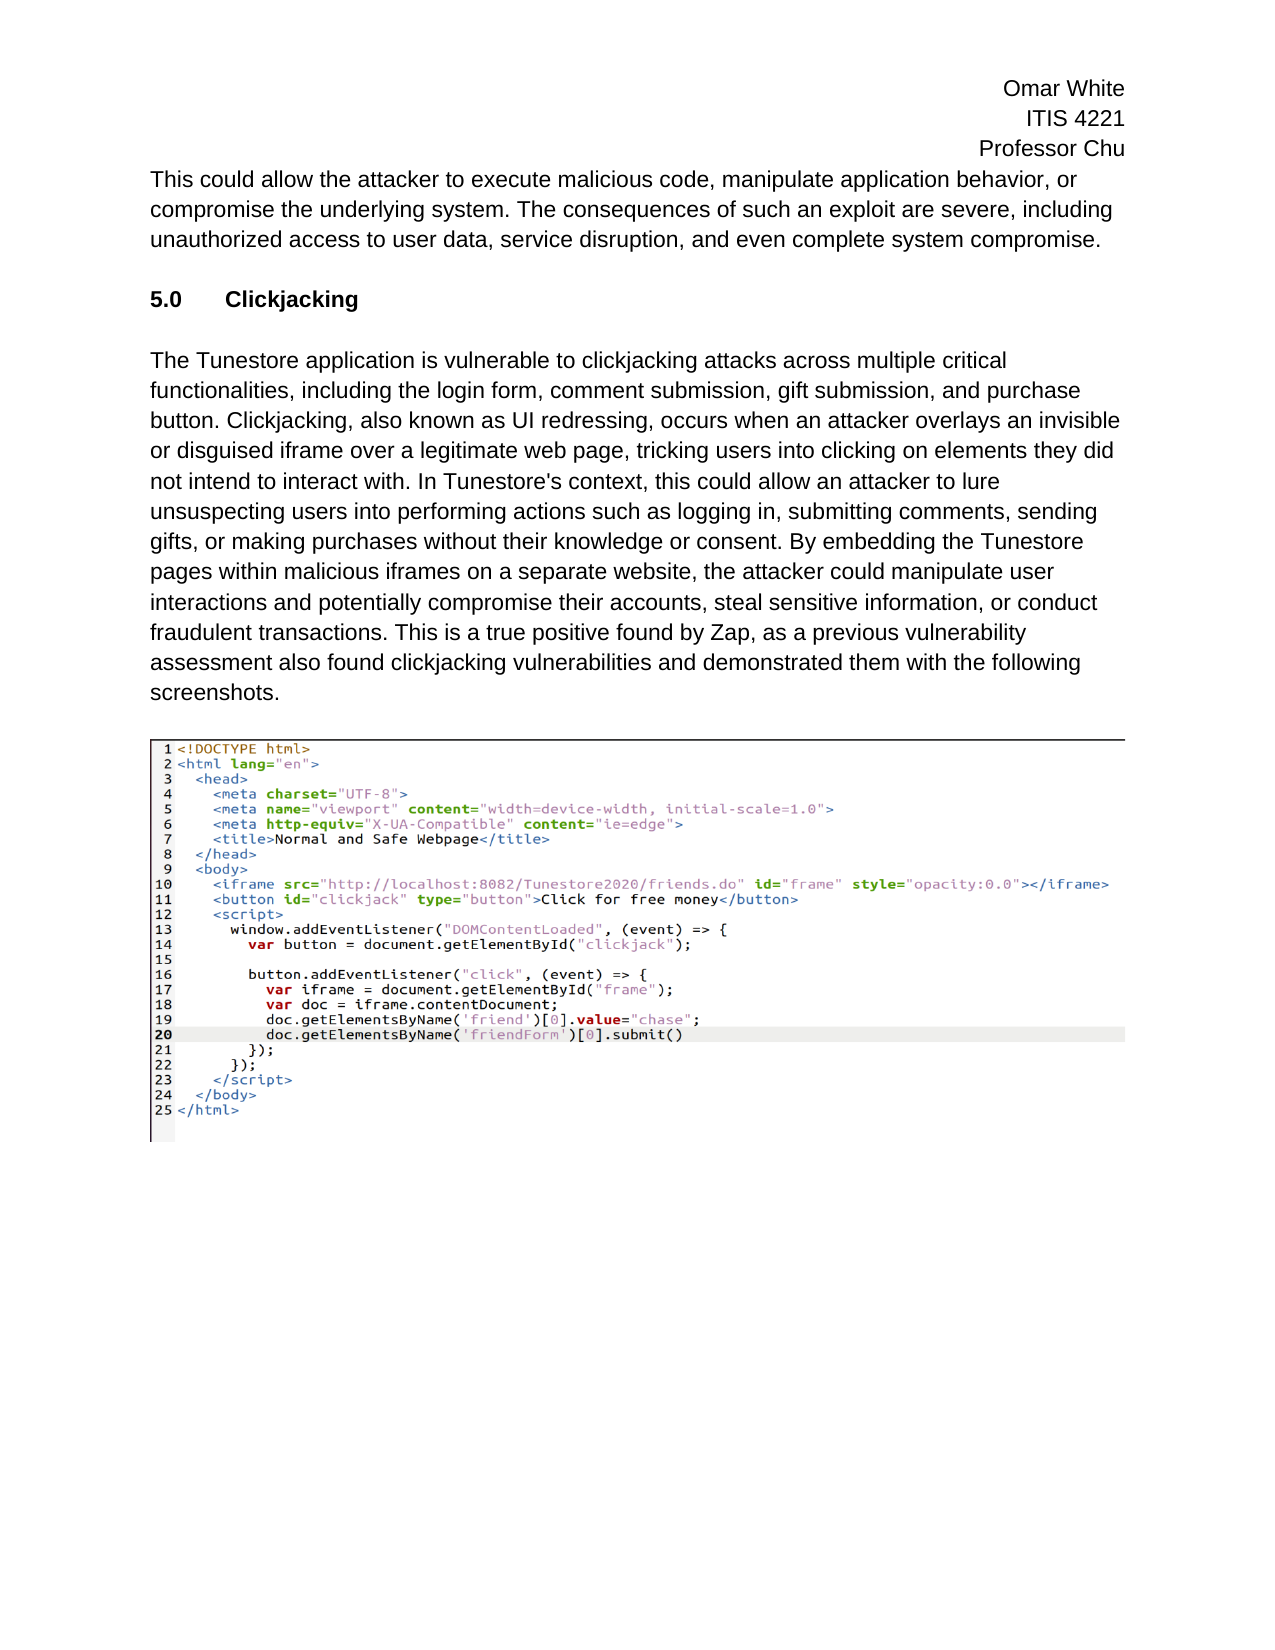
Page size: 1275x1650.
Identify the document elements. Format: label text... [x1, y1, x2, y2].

text 5.0 Clickjacking [150, 286, 1125, 313]
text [150, 166, 1125, 252]
text The Tunestore application is vulnerable to clickjacking attacks across multiple critical functionalities, including the login form, comment submission, gift submission, and purchase button. Clickjacking, also known as UI redressing, occurs when an attacker overlays an invisible or disguised iframe over a legitimate web page, tricking users into clicking on elements they did not intend to interact with. In Tunestore's context, this could allow an attacker to lure unsuspecting users into performing actions such as logging in, submitting comments, sending gifts, or making purchases without their knowledge or consent. By embedding the Tunestore pages within malicious iframes on a separate website, the attacker could manipulate user interactions and potentially compromise their accounts, steal sensitive information, or conduct fraudulent transactions. This is a true positive found by Zap, as a previous vulnerability assessment also found clickjacking vulnerabilities and demonstrated them with the following screenshots. [150, 347, 1125, 706]
picture [150, 739, 1125, 1142]
